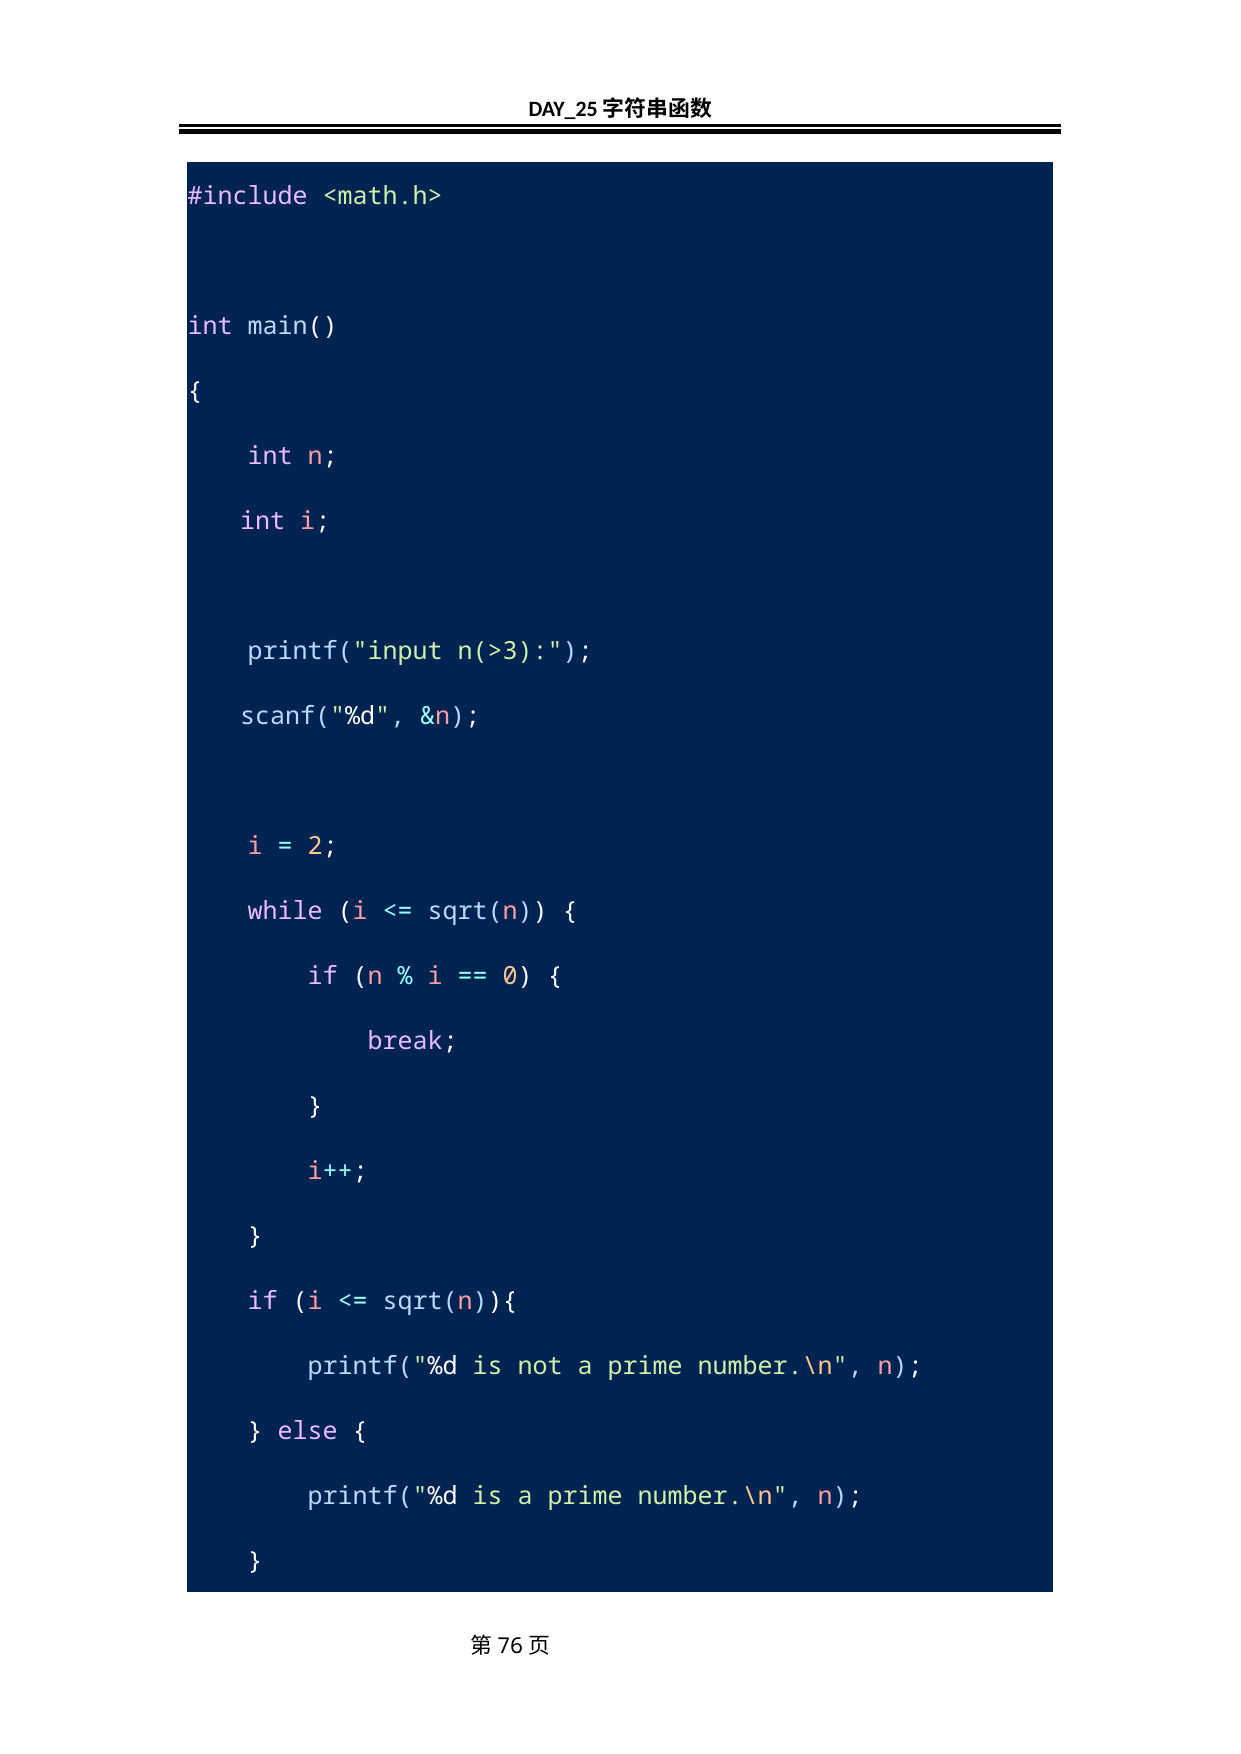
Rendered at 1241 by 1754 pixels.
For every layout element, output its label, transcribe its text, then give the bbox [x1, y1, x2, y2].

text while (i <= sqrt(n)) { [187, 877, 1053, 942]
text { [187, 357, 1053, 422]
text printf("%d is not a prime number.\n", n); [187, 1332, 1053, 1397]
text if (i <= sqrt(n)){ [187, 1267, 1053, 1332]
text } else { [187, 1397, 1053, 1462]
text int main() [187, 292, 1053, 357]
text int i; [187, 487, 1053, 552]
text } [187, 1072, 1053, 1137]
text break; [187, 1007, 1053, 1072]
text scanf("%d", &n); [187, 682, 1053, 747]
text int n; [187, 422, 1053, 487]
text printf("%d is a prime number.\n", n); [187, 1462, 1053, 1527]
text printf("input n(>3):"); [187, 617, 1053, 682]
text } [187, 1527, 1053, 1592]
text i = 2; [187, 812, 1053, 877]
text i++; [187, 1137, 1053, 1202]
text } [187, 1202, 1053, 1267]
text if (n % i == 0) { [187, 942, 1053, 1007]
text #include <math.h> [187, 162, 1053, 227]
